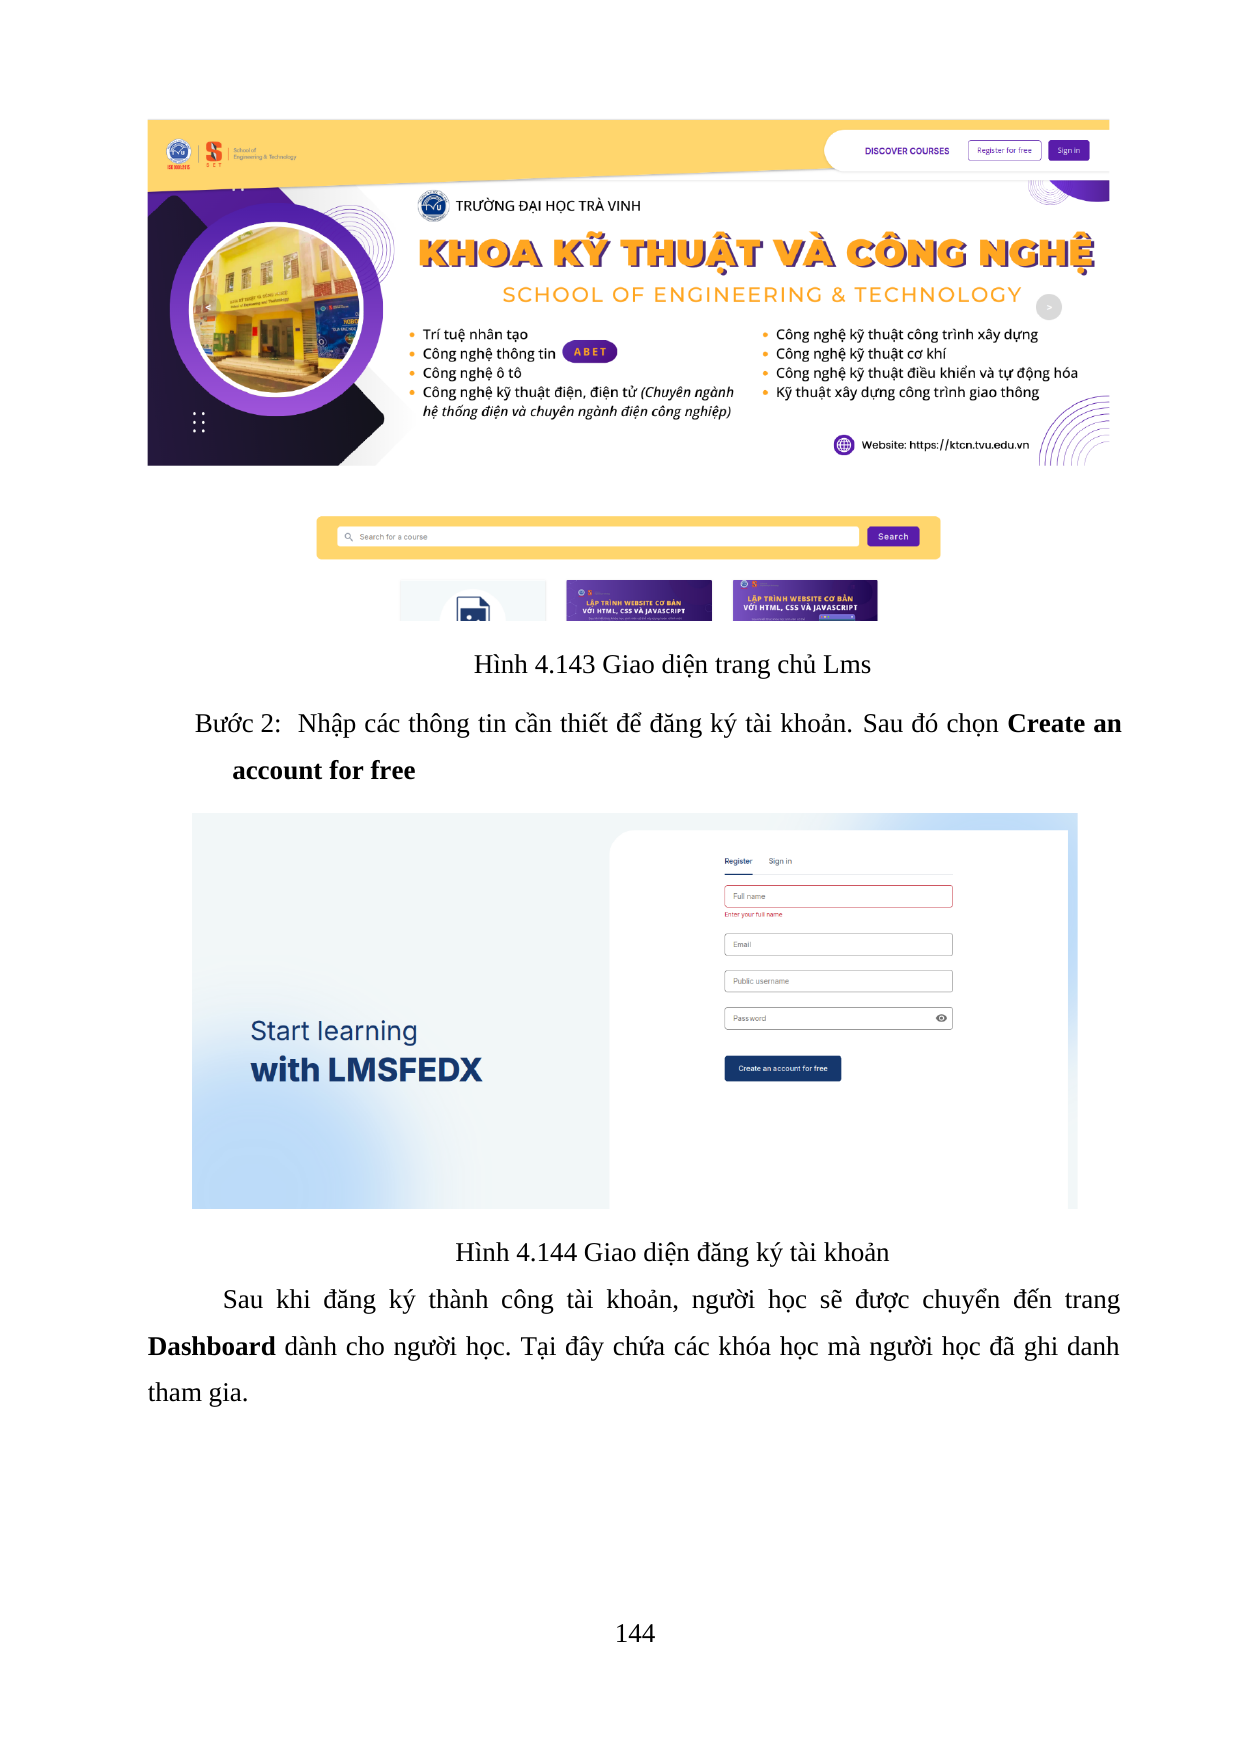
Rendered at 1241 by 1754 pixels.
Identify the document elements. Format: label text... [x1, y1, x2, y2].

text Sau khi đăng ký thành công tài khoản, người học sẽ được chuyển đến trang Dashboard dành cho người học. Tại đây chứa các khóa học mà người học đã ghi danh tham gia. [148, 1283, 1122, 1408]
picture [192, 813, 1078, 1209]
picture [147, 118, 1110, 621]
list Nhập các thông tin cần thiết để đăng ký tài khoản. Sau đó chọn Create an account for free [194, 708, 1122, 785]
